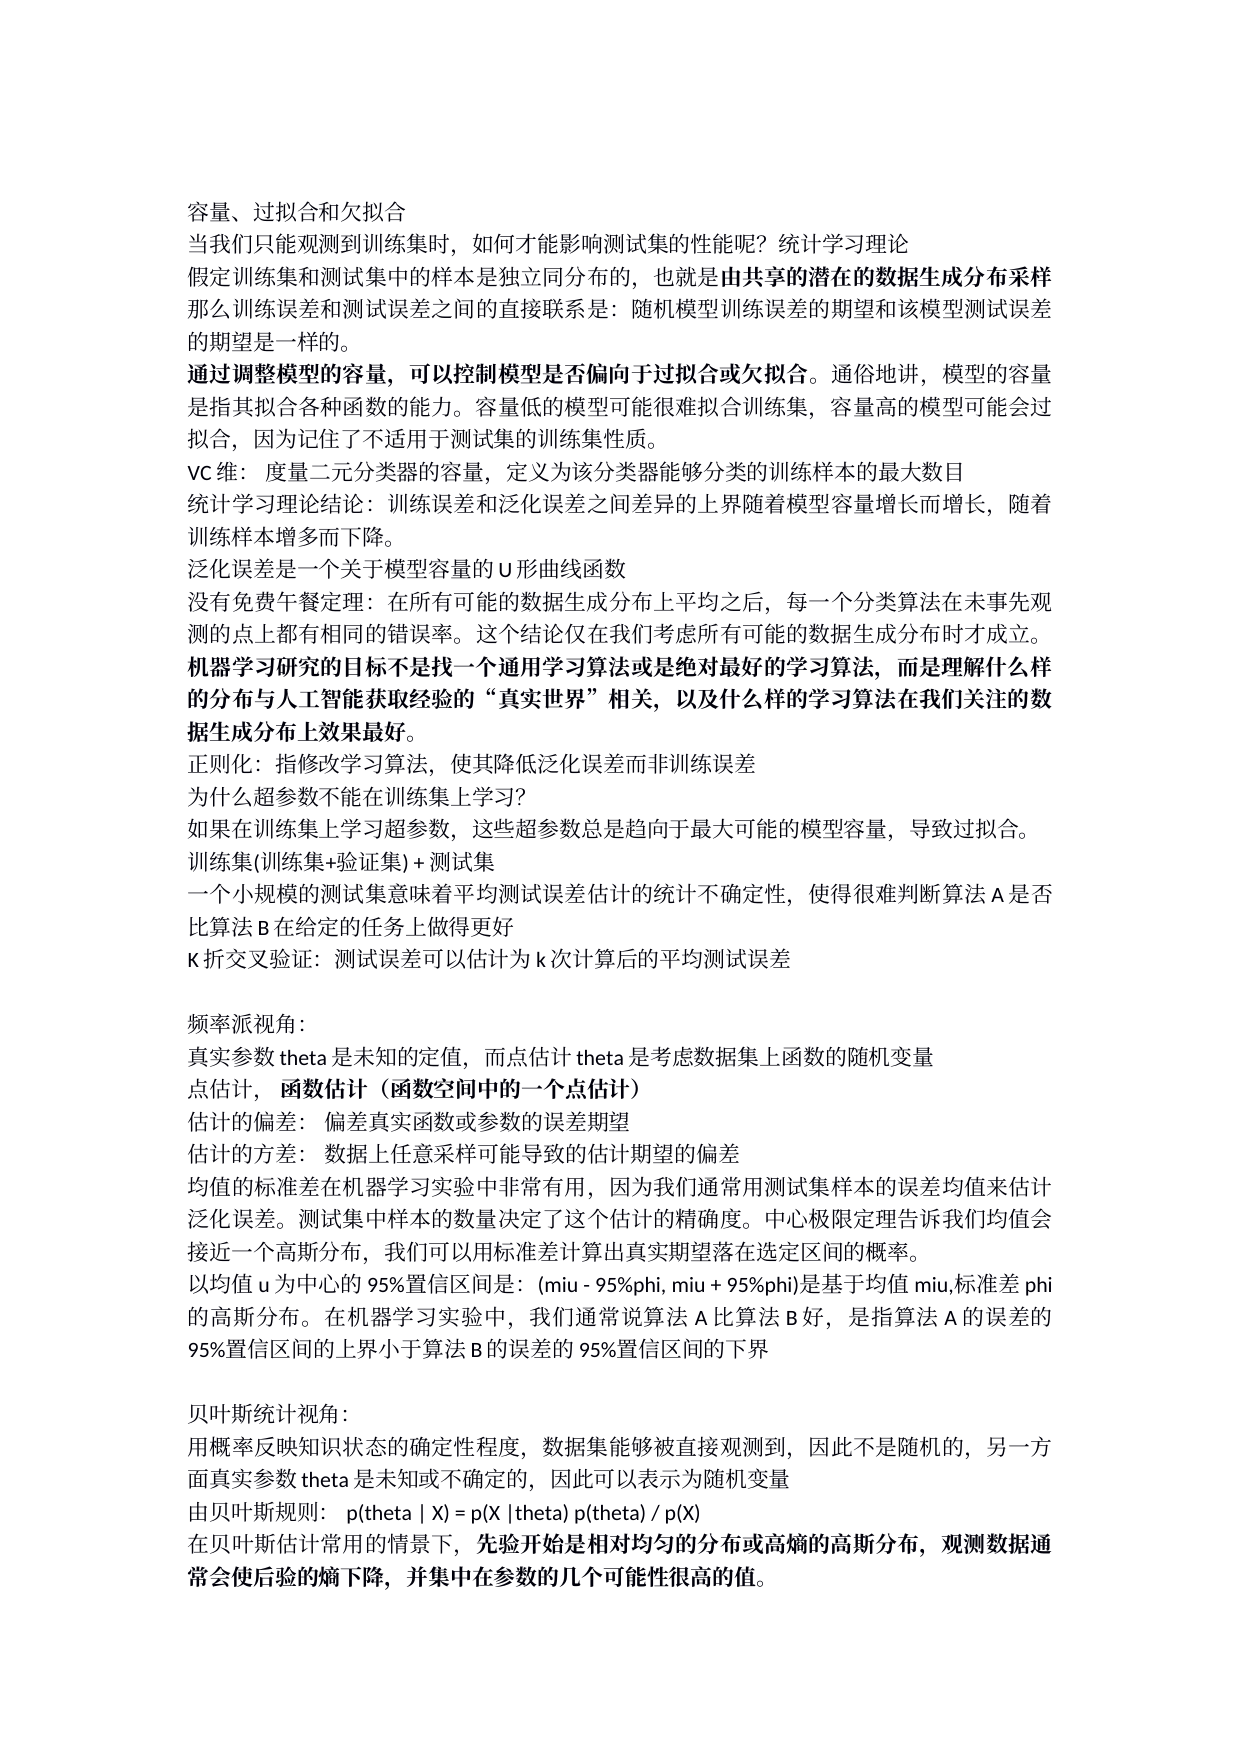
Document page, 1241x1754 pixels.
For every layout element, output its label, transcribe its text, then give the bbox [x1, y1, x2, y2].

text 训练集(训练集+验证集) + 测试集 [187, 844, 1053, 877]
text 用概率反映知识状态的确定性程度，数据集能够被直接观测到，因此不是随机的，另一方面真实参数theta是未知或不确定的，因此可以表示为随机变量 [187, 1429, 1053, 1494]
text 为什么超参数不能在训练集上学习？ [187, 779, 1053, 812]
text 没有免费午餐定理：在所有可能的数据生成分布上平均之后，每一个分类算法在未事先观测的点上都有相同的错误率。这个结论仅在我们考虑所有可能的数据生成分布时才成立。机器学习研究的目标不是找一个通用学习算法或是绝对最好的学习算法，而是理解什么样的分布与人工智能获取经验的“真实世界”相关，以及什么样的学习算法在我们关注的数据生成分布上效果最好。 [187, 584, 1053, 747]
text 正则化：指修改学习算法，使其降低泛化误差而非训练误差 [187, 747, 1053, 779]
text 在贝叶斯估计常用的情景下，先验开始是相对均匀的分布或高熵的高斯分布，观测数据通常会使后验的熵下降，并集中在参数的几个可能性很高的值。 [187, 1527, 1053, 1592]
text VC维： 度量二元分类器的容量，定义为该分类器能够分类的训练样本的最大数目 [187, 454, 1053, 487]
text 一个小规模的测试集意味着平均测试误差估计的统计不确定性，使得很难判断算法A是否比算法B在给定的任务上做得更好 [187, 877, 1053, 942]
text K折交叉验证：测试误差可以估计为k次计算后的平均测试误差 [187, 942, 1053, 974]
text 由贝叶斯规则： p(theta | X) = p(X |theta) p(theta) / p(X) [187, 1494, 1053, 1527]
text 频率派视角： [187, 1007, 1053, 1039]
text 当我们只能观测到训练集时，如何才能影响测试集的性能呢？统计学习理论 [187, 227, 1053, 259]
text 统计学习理论结论：训练误差和泛化误差之间差异的上界随着模型容量增长而增长，随着训练样本增多而下降。 [187, 487, 1053, 552]
text 假定训练集和测试集中的样本是独立同分布的，也就是由共享的潜在的数据生成分布采样。那么训练误差和测试误差之间的直接联系是：随机模型训练误差的期望和该模型测试误差的期望是一样的。 [187, 259, 1053, 357]
text 如果在训练集上学习超参数，这些超参数总是趋向于最大可能的模型容量，导致过拟合。 [187, 812, 1053, 844]
text 贝叶斯统计视角： [187, 1397, 1053, 1429]
text 估计的偏差： 偏差真实函数或参数的误差期望 [187, 1104, 1053, 1137]
text 通过调整模型的容量，可以控制模型是否偏向于过拟合或欠拟合。通俗地讲，模型的容量是指其拟合各种函数的能力。容量低的模型可能很难拟合训练集，容量高的模型可能会过拟合，因为记住了不适用于测试集的训练集性质。 [187, 357, 1053, 454]
text 点估计， 函数估计（函数空间中的一个点估计） [187, 1072, 1053, 1104]
text 估计的方差： 数据上任意采样可能导致的估计期望的偏差 [187, 1137, 1053, 1169]
text 容量、过拟合和欠拟合 [187, 194, 1053, 227]
text 真实参数theta是未知的定值，而点估计theta是考虑数据集上函数的随机变量 [187, 1039, 1053, 1072]
text 以均值u为中心的95%置信区间是：(miu - 95%phi, miu + 95%phi)是基于均值miu,标准差phi的高斯分布。在机器学习实验中，我们通常说算法A比算法B好，是指算法A的误差的 95%置信区间的上界小于算法B的误差的95%置信区间的下界 [187, 1267, 1053, 1364]
text 泛化误差是一个关于模型容量的U形曲线函数 [187, 552, 1053, 584]
text 均值的标准差在机器学习实验中非常有用，因为我们通常用测试集样本的误差均值来估计泛化误差。测试集中样本的数量决定了这个估计的精确度。中心极限定理告诉我们均值会接近一个高斯分布，我们可以用标准差计算出真实期望落在选定区间的概率。 [187, 1169, 1053, 1267]
